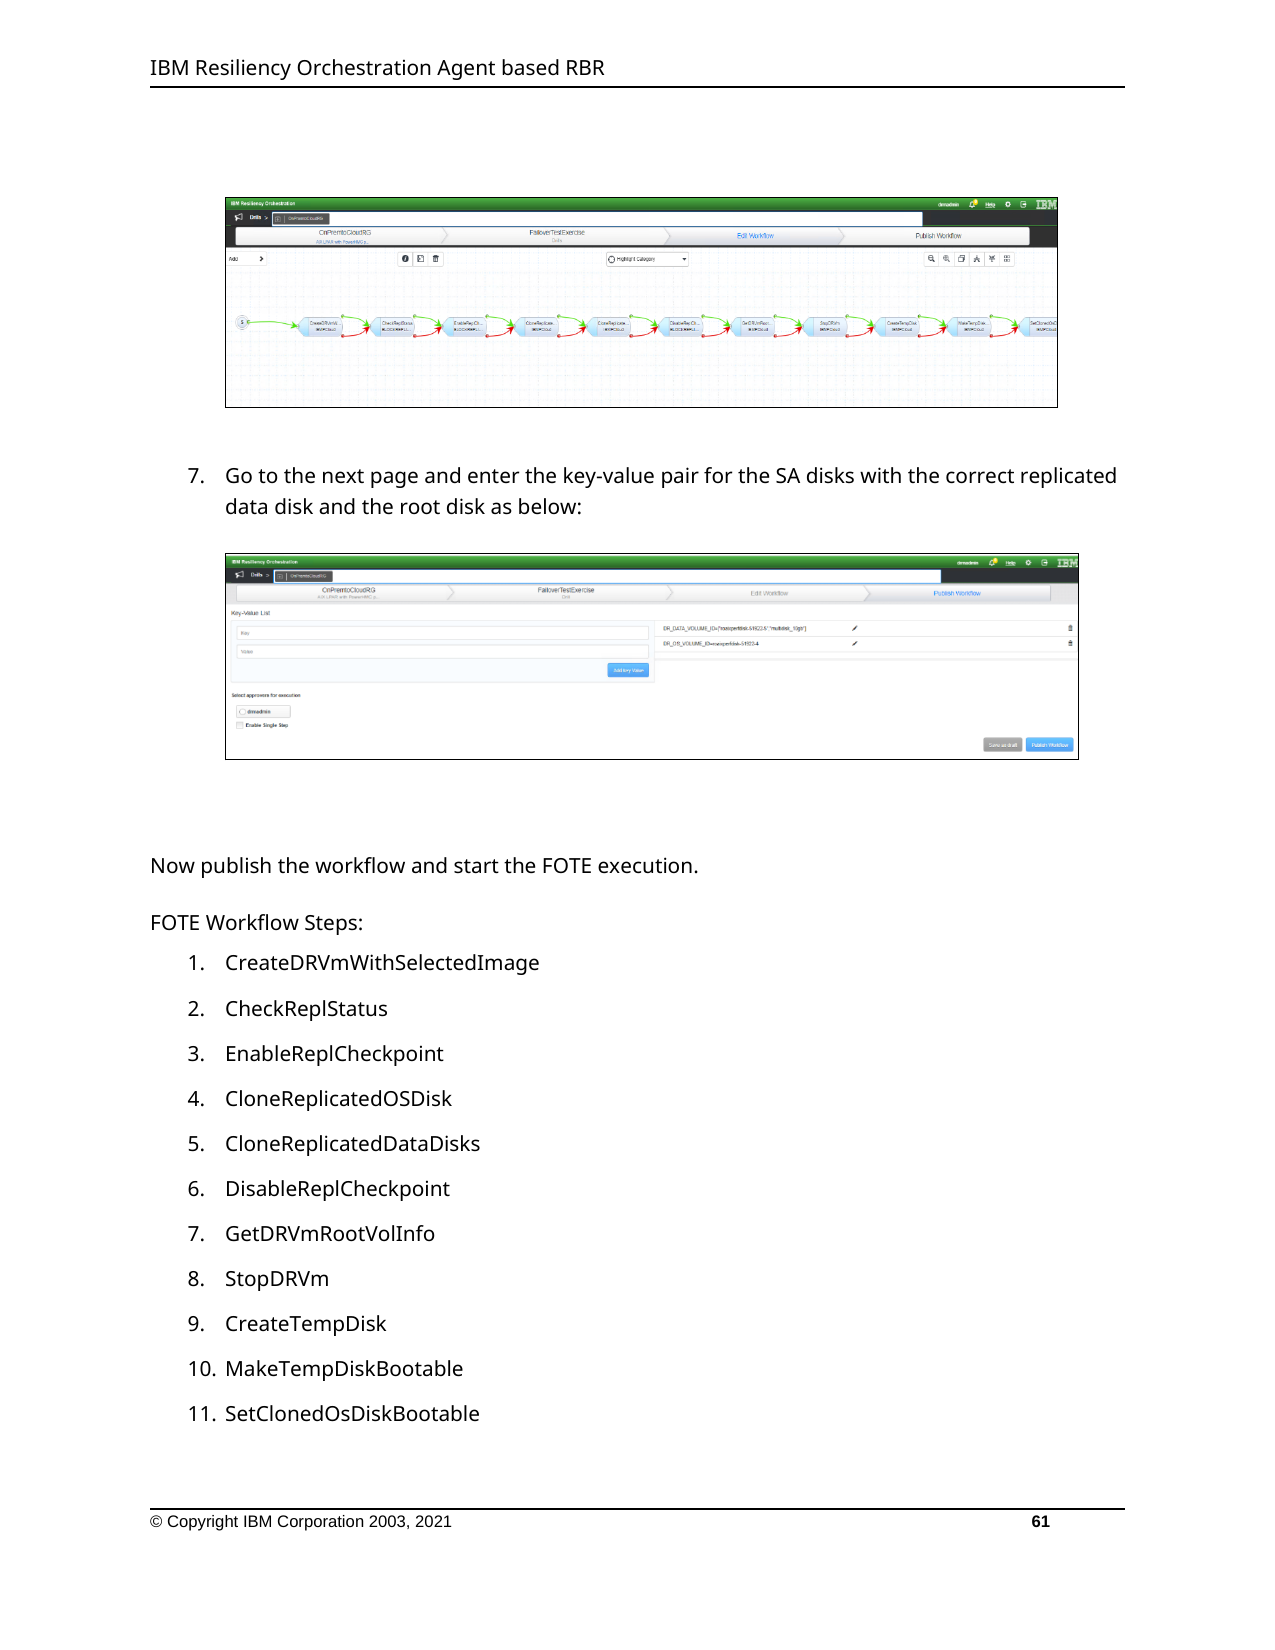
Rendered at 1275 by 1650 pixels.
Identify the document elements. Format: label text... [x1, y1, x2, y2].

list CloneReplicatedOSDisk [187, 1084, 1125, 1112]
list MakeTempDiskBootable [187, 1354, 1125, 1383]
list StopDRVm [187, 1264, 1125, 1293]
list EnableReplCheckpoint [187, 1039, 1125, 1067]
list CreateTempDisk [187, 1309, 1125, 1338]
picture [226, 198, 1057, 407]
list SetClonedOsDiskBootable [187, 1399, 1125, 1428]
list Go to the next page and enter the key-value pair for the SA disks with the correct replicated data disk and the root disk as below: [187, 461, 1125, 520]
list CheckReplStatus [187, 994, 1125, 1022]
list CreateDRVmWithSelectedImage [187, 948, 1125, 977]
list DisableReplCheckpoint [187, 1174, 1125, 1202]
picture [226, 554, 1078, 759]
text Now publish the workflow and start the FOTE execution. FOTE Workflow Steps: [150, 851, 1125, 936]
list GetDRVmRootVolInfo [187, 1219, 1125, 1248]
list CloneReplicatedDataDisks [187, 1129, 1125, 1157]
